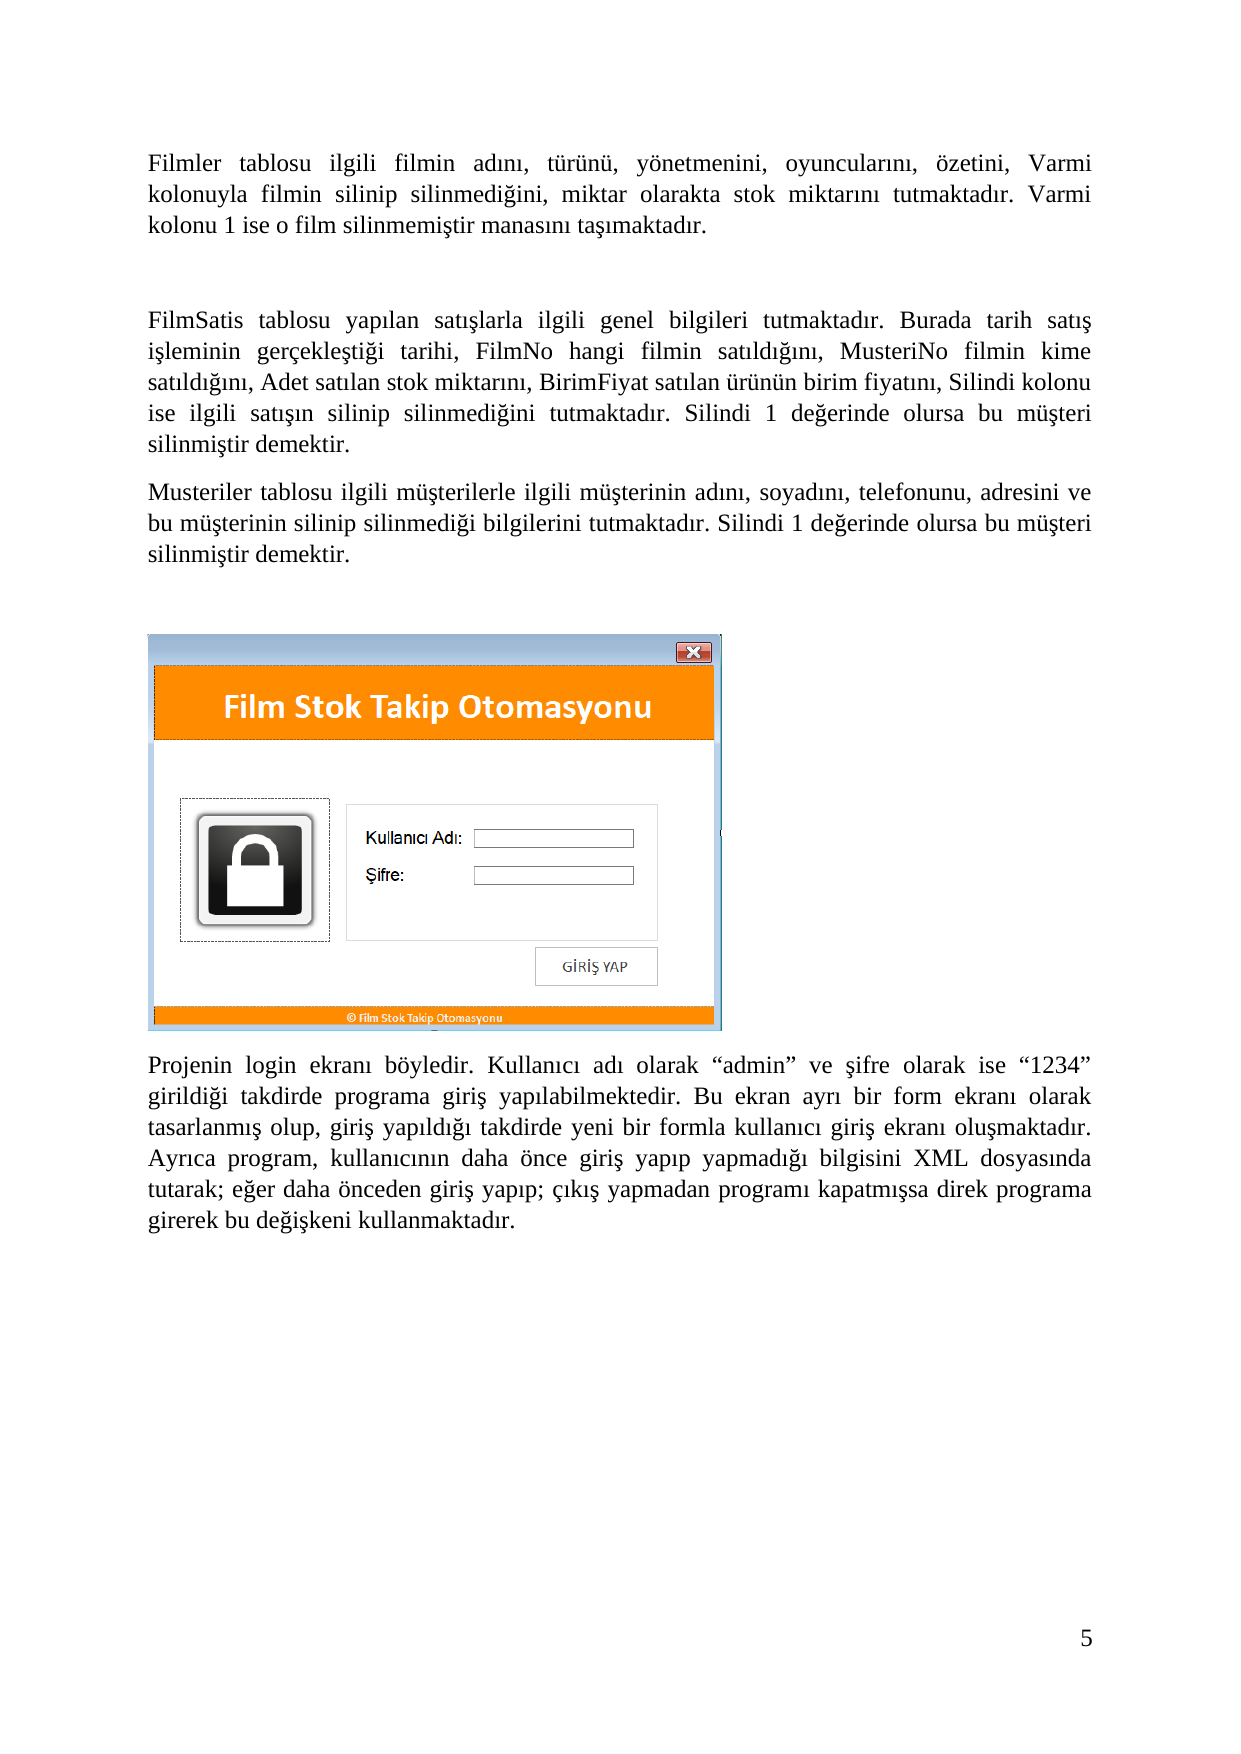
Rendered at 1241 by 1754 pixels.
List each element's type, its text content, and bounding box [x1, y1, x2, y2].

text Filmler tablosu ilgili filmin adını, türünü, yönetmenini, oyuncularını, özetini, Varmi kolonuyla filmin silinip silinmediğini, miktar olarakta stok miktarını tutmaktadır. Varmi kolonu 1 ise o film silinmemiştir manasını taşımaktadır. [148, 148, 1093, 238]
text Projenin login ekranı böyledir. Kullanıcı adı olarak “admin” ve şifre olarak ise “1234” girildiği takdirde programa giriş yapılabilmektedir. Bu ekran ayrı bir form ekranı olarak tasarlanmış olup, giriş yapıldığı takdirde yeni bir formla kullanıcı giriş ekranı oluşmaktadır. Ayrıca program, kullanıcının daha önce giriş yapıp yapmadığı bilgisini XML dosyasında tutarak; eğer daha önceden giriş yapıp; çıkış yapmadan programı kapatmışsa direk programa girerek bu değişkeni kullanmaktadır. [148, 1050, 1093, 1234]
text FilmSatis tablosu yapılan satışlarla ilgili genel bilgileri tutmaktadır. Burada tarih satış işleminin gerçekleştiği tarihi, FilmNo hangi filmin satıldığını, MusteriNo filmin kime satıldığını, Adet satılan stok miktarını, BirimFiyat satılan ürünün birim fiyatını, Silindi kolonu ise ilgili satışın silinip silinmediğini tutmaktadır. Silindi 1 değerinde olursa bu müşteri silinmiştir demektir. [148, 305, 1093, 458]
text Musteriler tablosu ilgili müşterilerle ilgili müşterinin adını, soyadını, telefonunu, adresini ve bu müşterinin silinip silinmediği bilgilerini tutmaktadır. Silindi 1 değerinde olursa bu müşteri silinmiştir demektir. [148, 477, 1093, 568]
picture [147, 634, 722, 1031]
